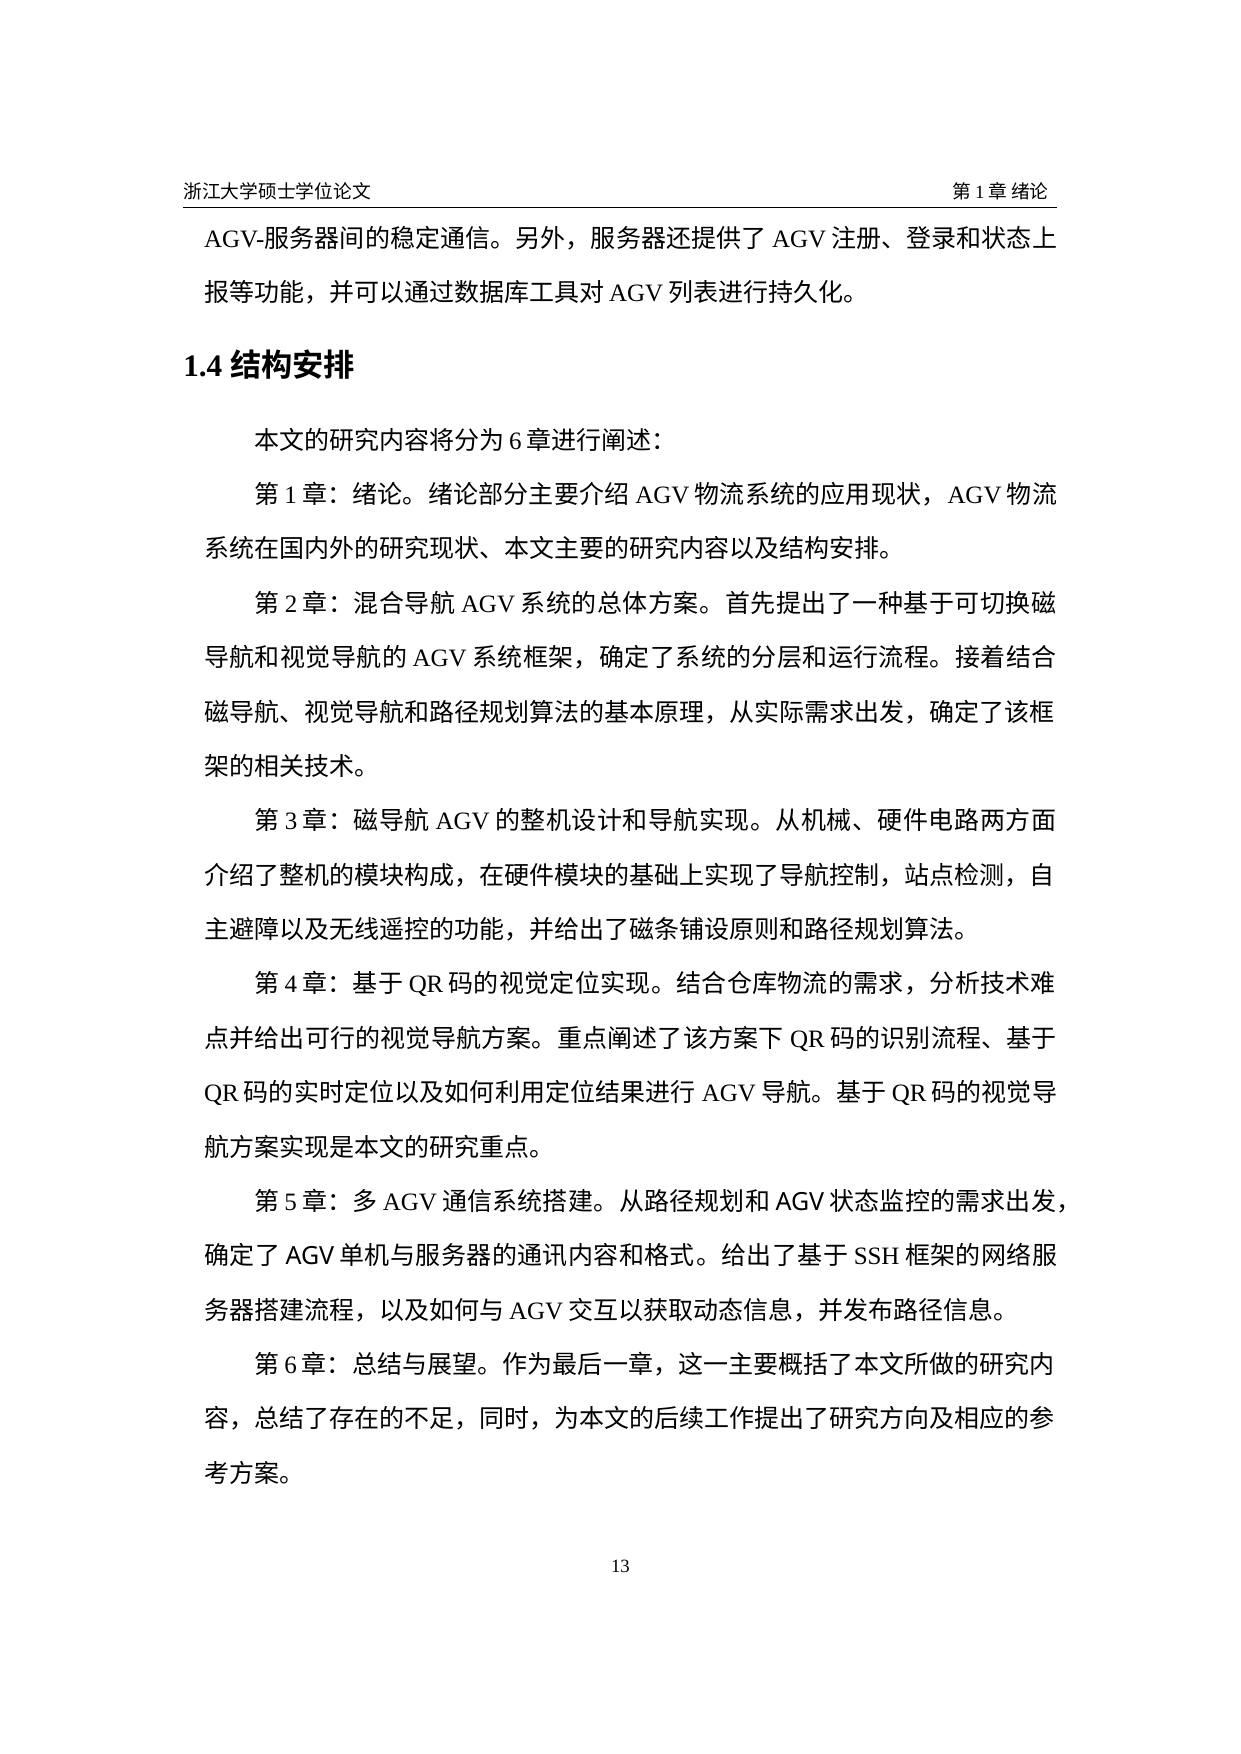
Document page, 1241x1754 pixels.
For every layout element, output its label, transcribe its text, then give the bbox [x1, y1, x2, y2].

subtitle 结构安排 [183, 340, 1057, 385]
text 第6章：总结与展望。作为最后一章，这一主要概括了本文所做的研究内容，总结了存在的不足，同时，为本文的后续工作提出了研究方向及相应的参考方案。 [204, 1344, 1057, 1489]
text 第3章：磁导航AGV的整机设计和导航实现。从机械、硬件电路两方面介绍了整机的模块构成，在硬件模块的基础上实现了导航控制，站点检测，自主避障以及无线遥控的功能，并给出了磁条铺设原则和路径规划算法。 [204, 801, 1057, 946]
text 第1章：绪论。绪论部分主要介绍AGV物流系统的应用现状，AGV物流系统在国内外的研究现状、本文主要的研究内容以及结构安排。 [204, 474, 1057, 565]
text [204, 218, 1057, 309]
text 第2章：混合导航AGV系统的总体方案。首先提出了一种基于可切换磁导航和视觉导航的AGV系统框架，确定了系统的分层和运行流程。接着结合磁导航、视觉导航和路径规划算法的基本原理，从实际需求出发，确定了该框架的相关技术。 [204, 583, 1057, 783]
text 第4章：基于QR码的视觉定位实现。结合仓库物流的需求，分析技术难点并给出可行的视觉导航方案。重点阐述了该方案下QR码的识别流程、基于QR码的实时定位以及如何利用定位结果进行AGV导航。基于QR码的视觉导航方案实现是本文的研究重点。 [204, 964, 1057, 1163]
text 第5章：多AGV通信系统搭建。从路径规划和AGV状态监控的需求出发，确定了AGV单机与服务器的通讯内容和格式。给出了基于SSH框架的网络服务器搭建流程，以及如何与AGV交互以获取动态信息，并发布路径信息。 [204, 1181, 1057, 1326]
text 本文的研究内容将分为6章进行阐述： [204, 420, 1057, 456]
